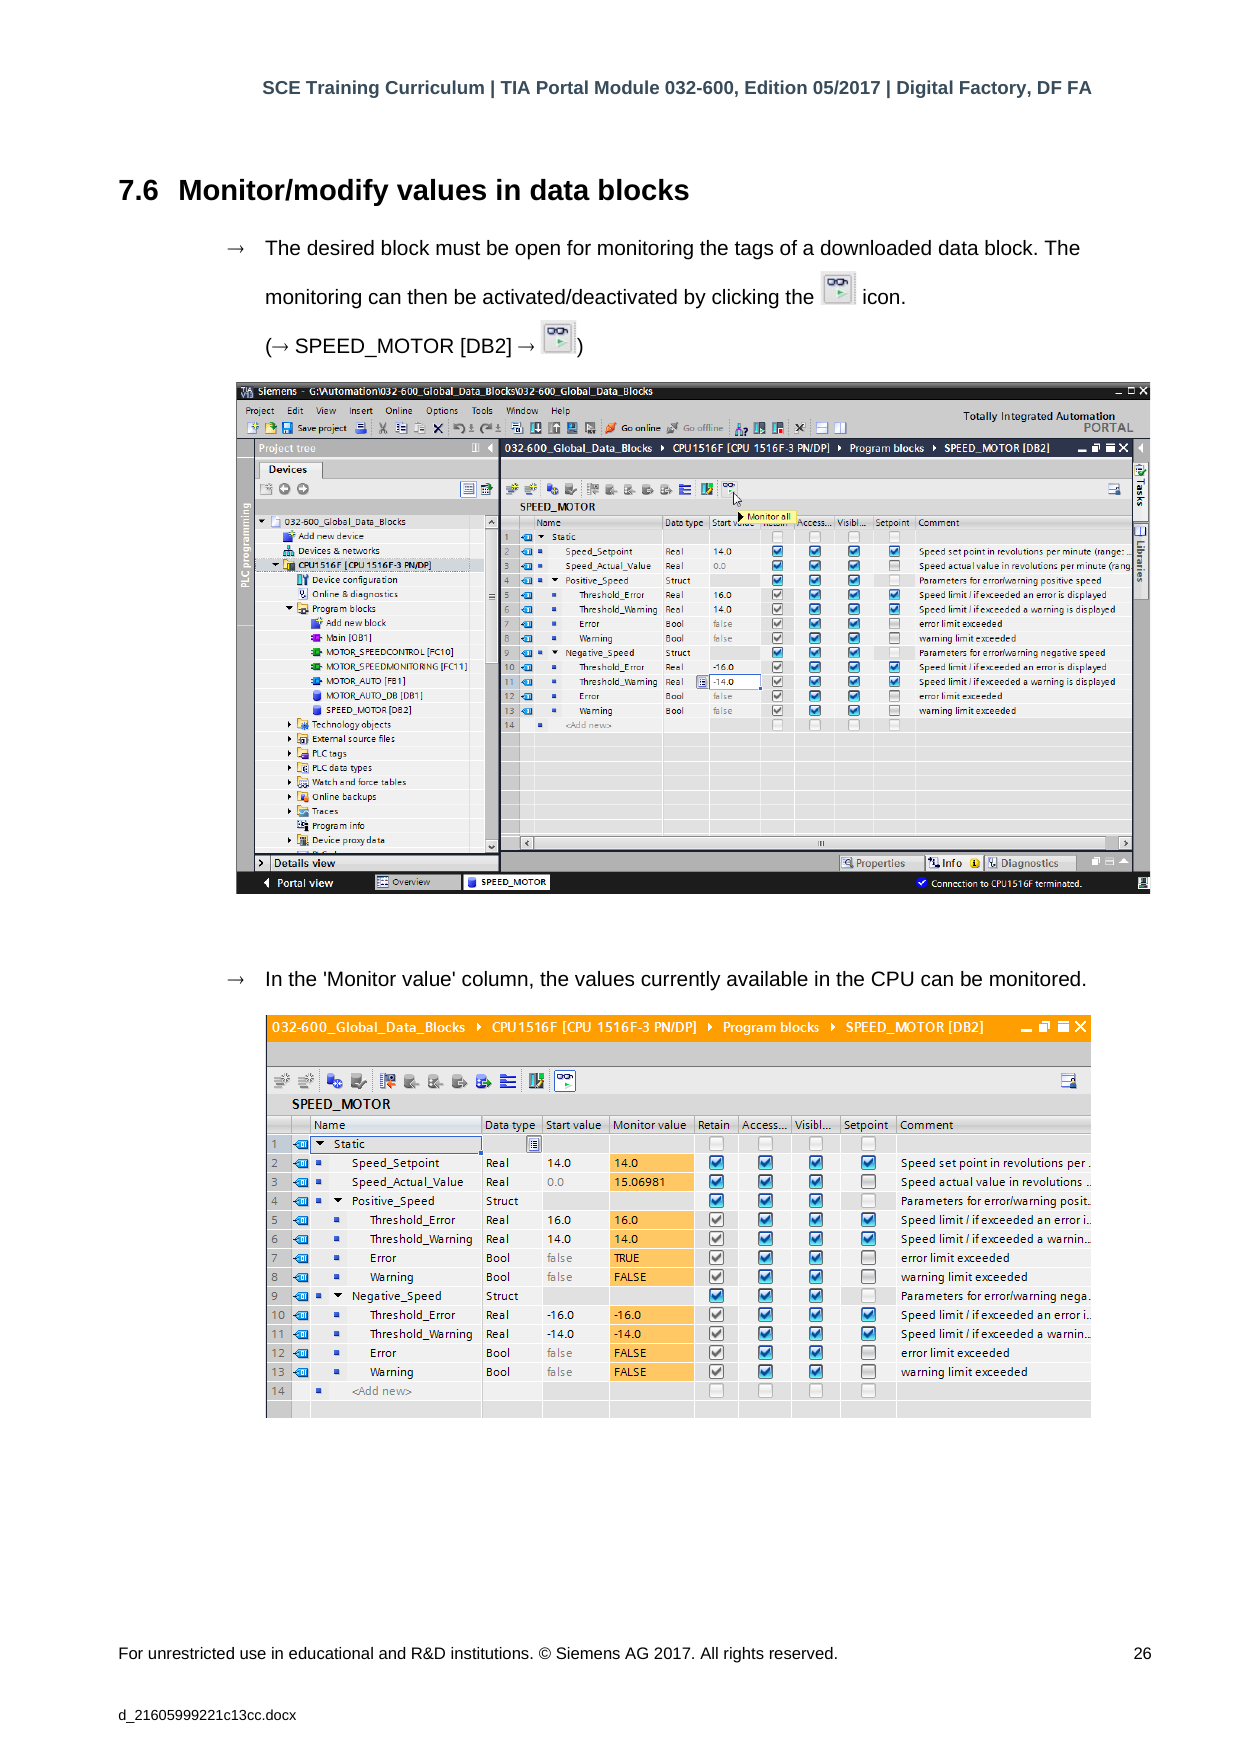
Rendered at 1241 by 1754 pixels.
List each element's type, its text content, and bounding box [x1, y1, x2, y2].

subtitle Monitor/modify values in data blocks [118, 173, 1092, 206]
picture [820, 271, 857, 305]
text In the 'Monitor value' column, the values currently available in the CPU can be monitored. [227, 966, 1092, 990]
picture [265, 1015, 1091, 1418]
picture [236, 382, 1151, 894]
text The desired block must be open for monitoring the tags of a downloaded data block. The monitoring can then be activated/deactivated by clicking the icon. ( SPEED_MOTOR [DB2] ) [227, 236, 1092, 358]
picture [540, 320, 577, 354]
